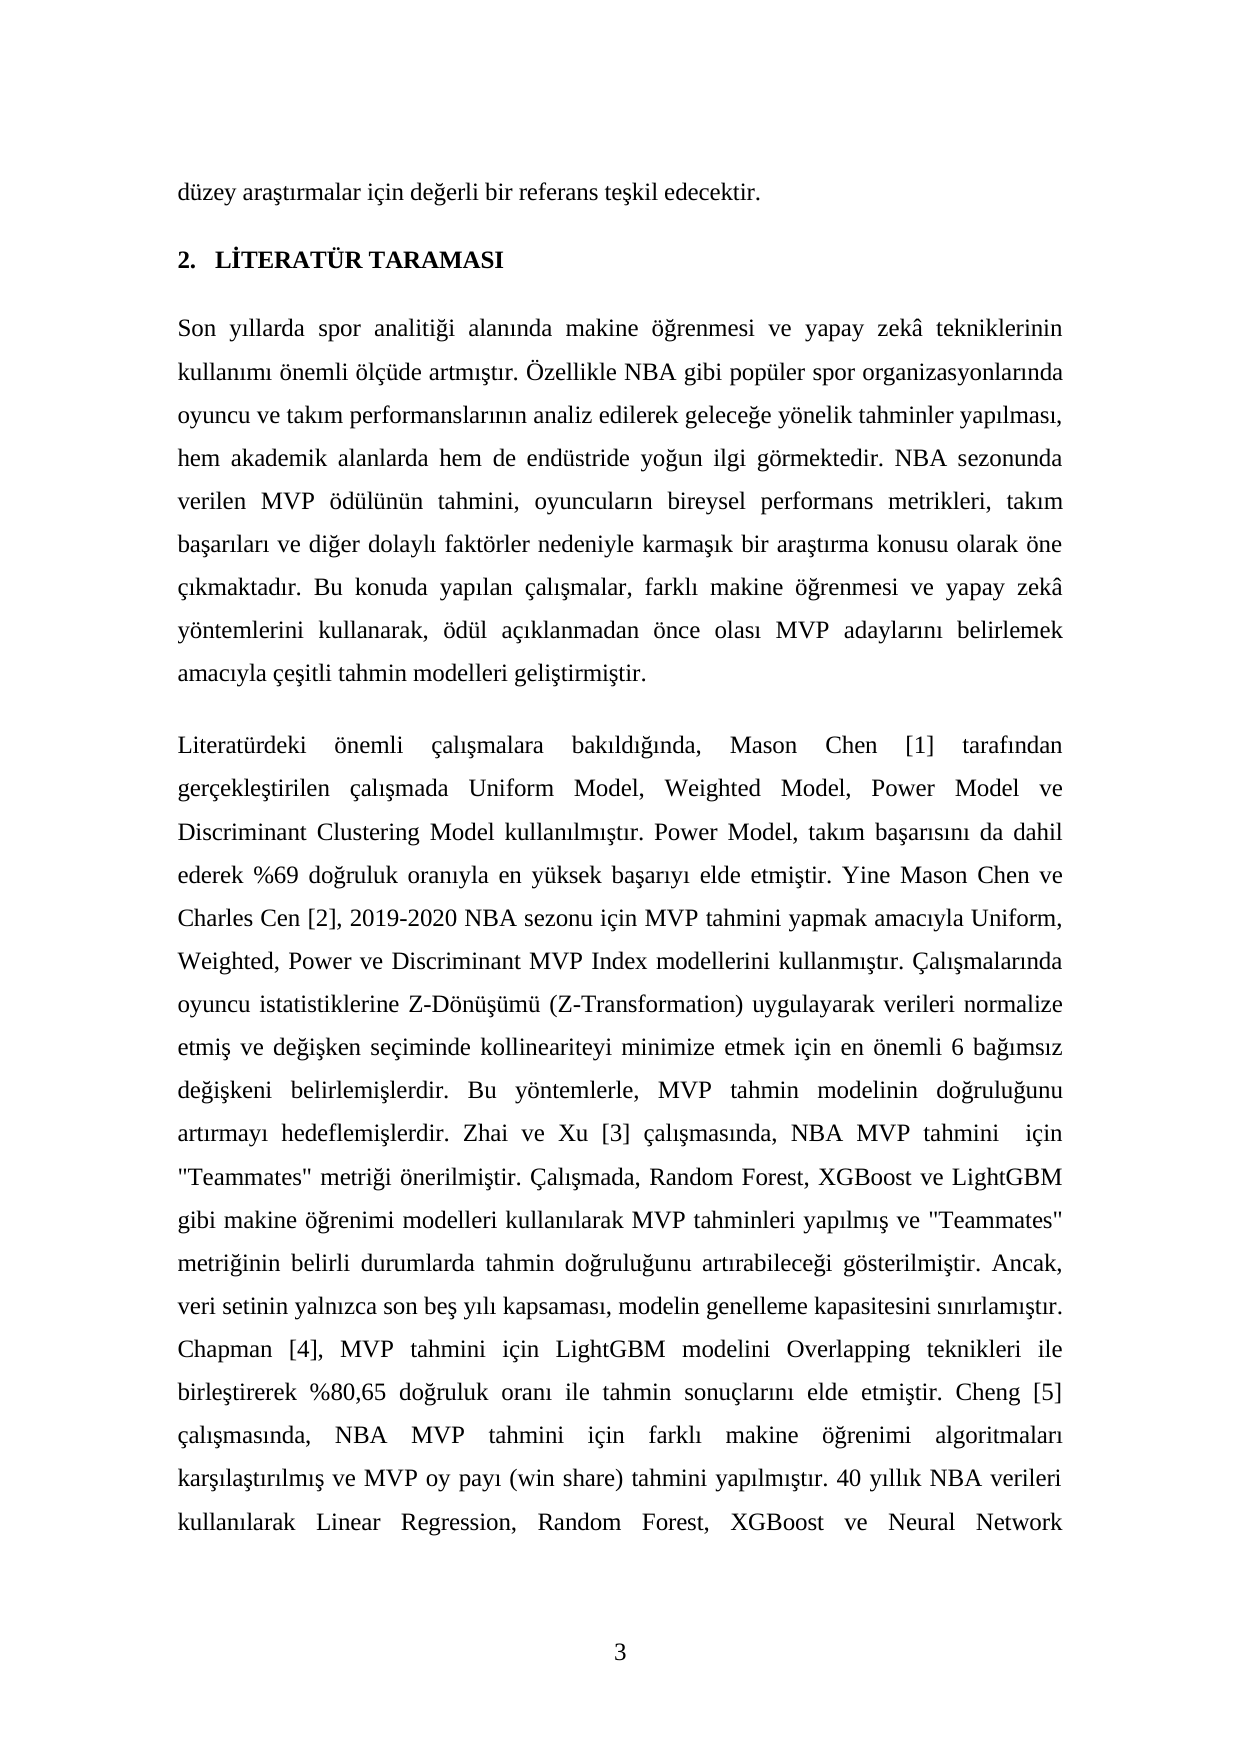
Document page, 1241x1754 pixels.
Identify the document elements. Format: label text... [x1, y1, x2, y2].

list Son yıllarda spor analitiği alanında makine öğrenmesi ve yapay zekâ tekniklerinin kullanımı önemli ölçüde artmıştır. Özellikle NBA gibi popüler spor organizasyonlarında oyuncu ve takım performanslarının analiz edilerek geleceğe yönelik tahminler yapılması, hem akademik alanlarda hem de endüstride yoğun ilgi görmektedir. NBA sezonunda verilen MVP ödülünün tahmini, oyuncuların bireysel performans metrikleri, takım başarıları ve diğer dolaylı faktörler nedeniyle karmaşık bir araştırma konusu olarak öne çıkmaktadır. Bu konuda yapılan çalışmalar, farklı makine öğrenmesi ve yapay zekâ yöntemlerini kullanarak, ödül açıklanmadan önce olası MVP adaylarını belirlemek amacıyla çeşitli tahmin modelleri geliştirmiştir. [177, 313, 1063, 687]
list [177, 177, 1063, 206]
subtitle LİTERATÜR TARAMASI [177, 245, 1063, 274]
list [177, 730, 1063, 1535]
